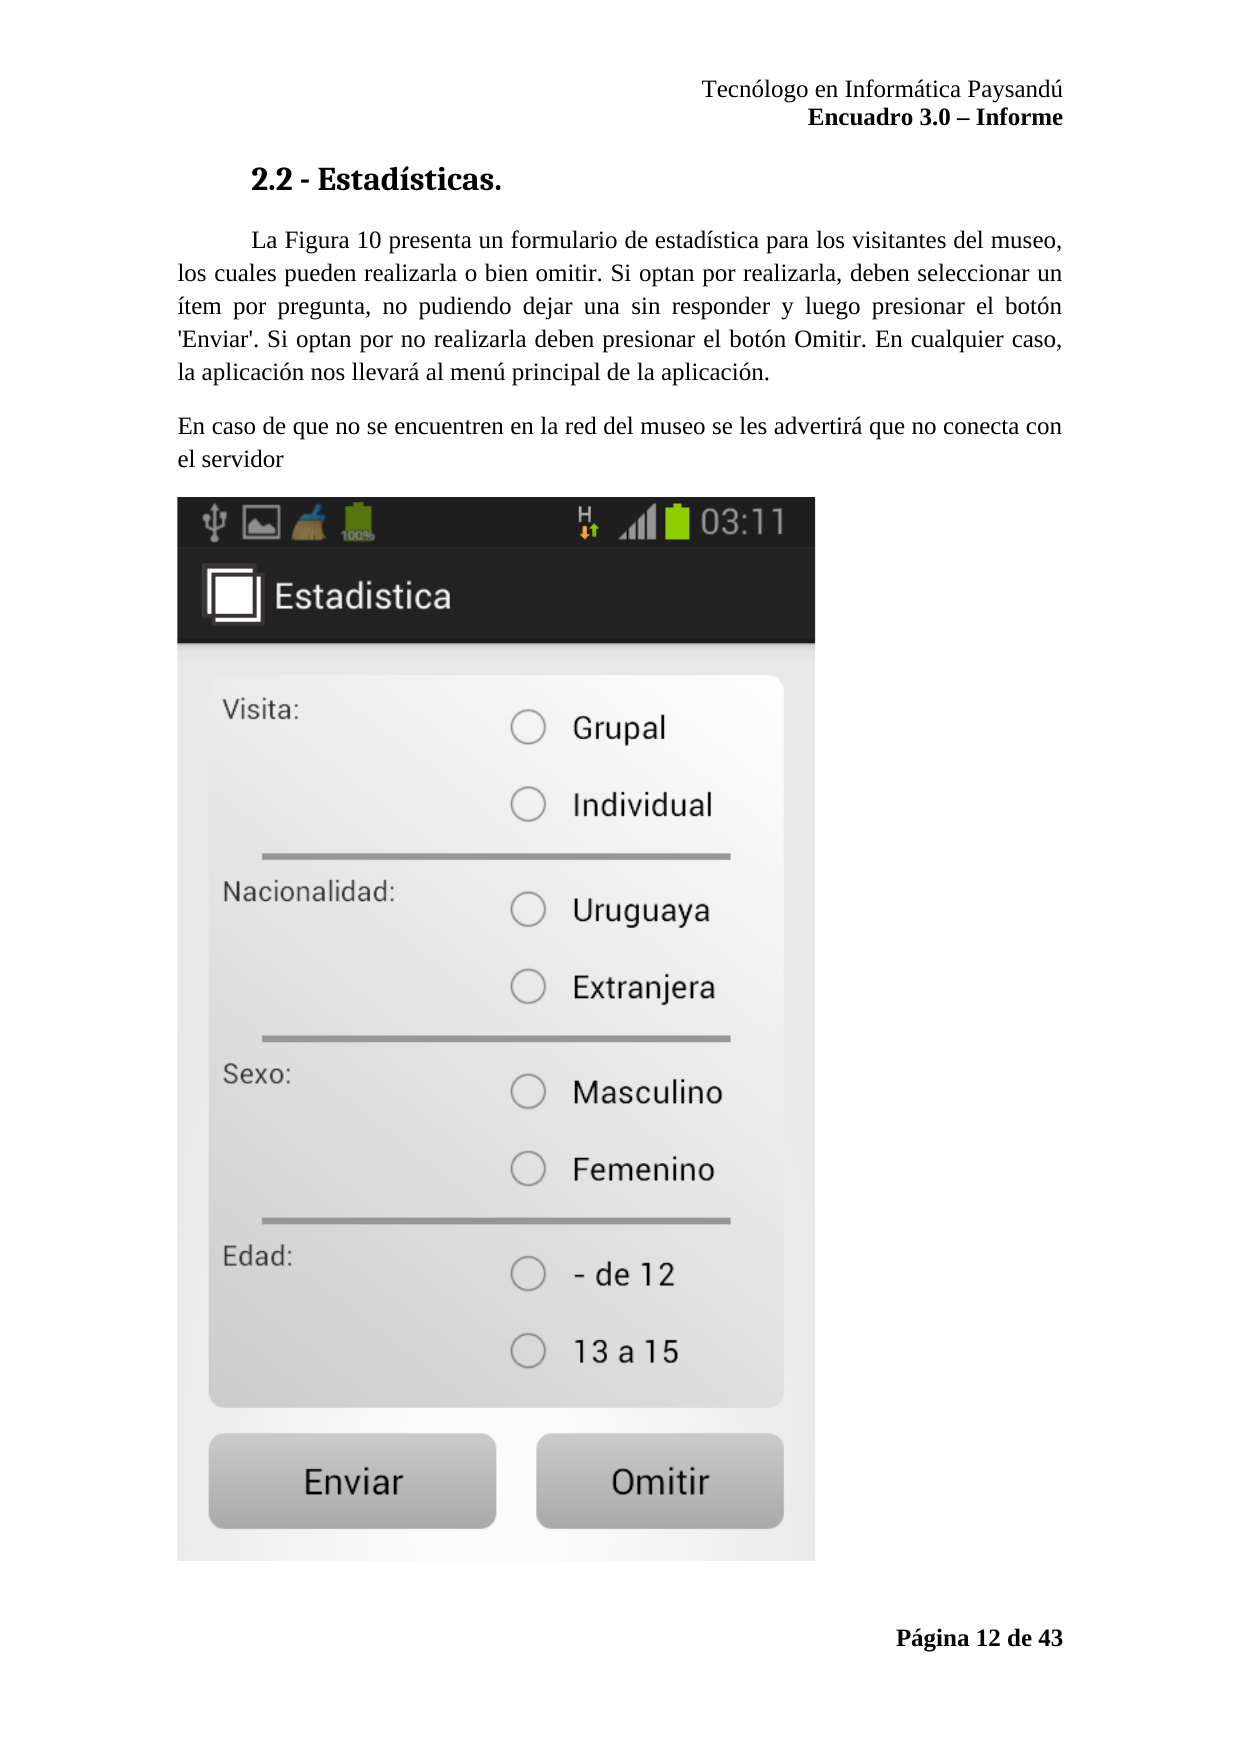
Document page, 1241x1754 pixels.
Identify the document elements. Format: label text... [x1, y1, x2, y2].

subtitle 2.2 - Estadísticas. [177, 160, 1063, 198]
text La Figura 10 presenta un formulario de estadística para los visitantes del museo, los cuales pueden realizarla o bien omitir. Si optan por realizarla, deben seleccionar un ítem por pregunta, no pudiendo dejar una sin responder y luego presionar el botón 'Enviar'. Si optan por no realizarla deben presionar el botón Omitir. En cualquier caso, la aplicación nos llevará al menú principal de la aplicación. [177, 225, 1063, 386]
text En caso de que no se encuentren en la red del museo se les advertirá que no conecta con el servidor [177, 411, 1063, 473]
picture [177, 497, 816, 1561]
